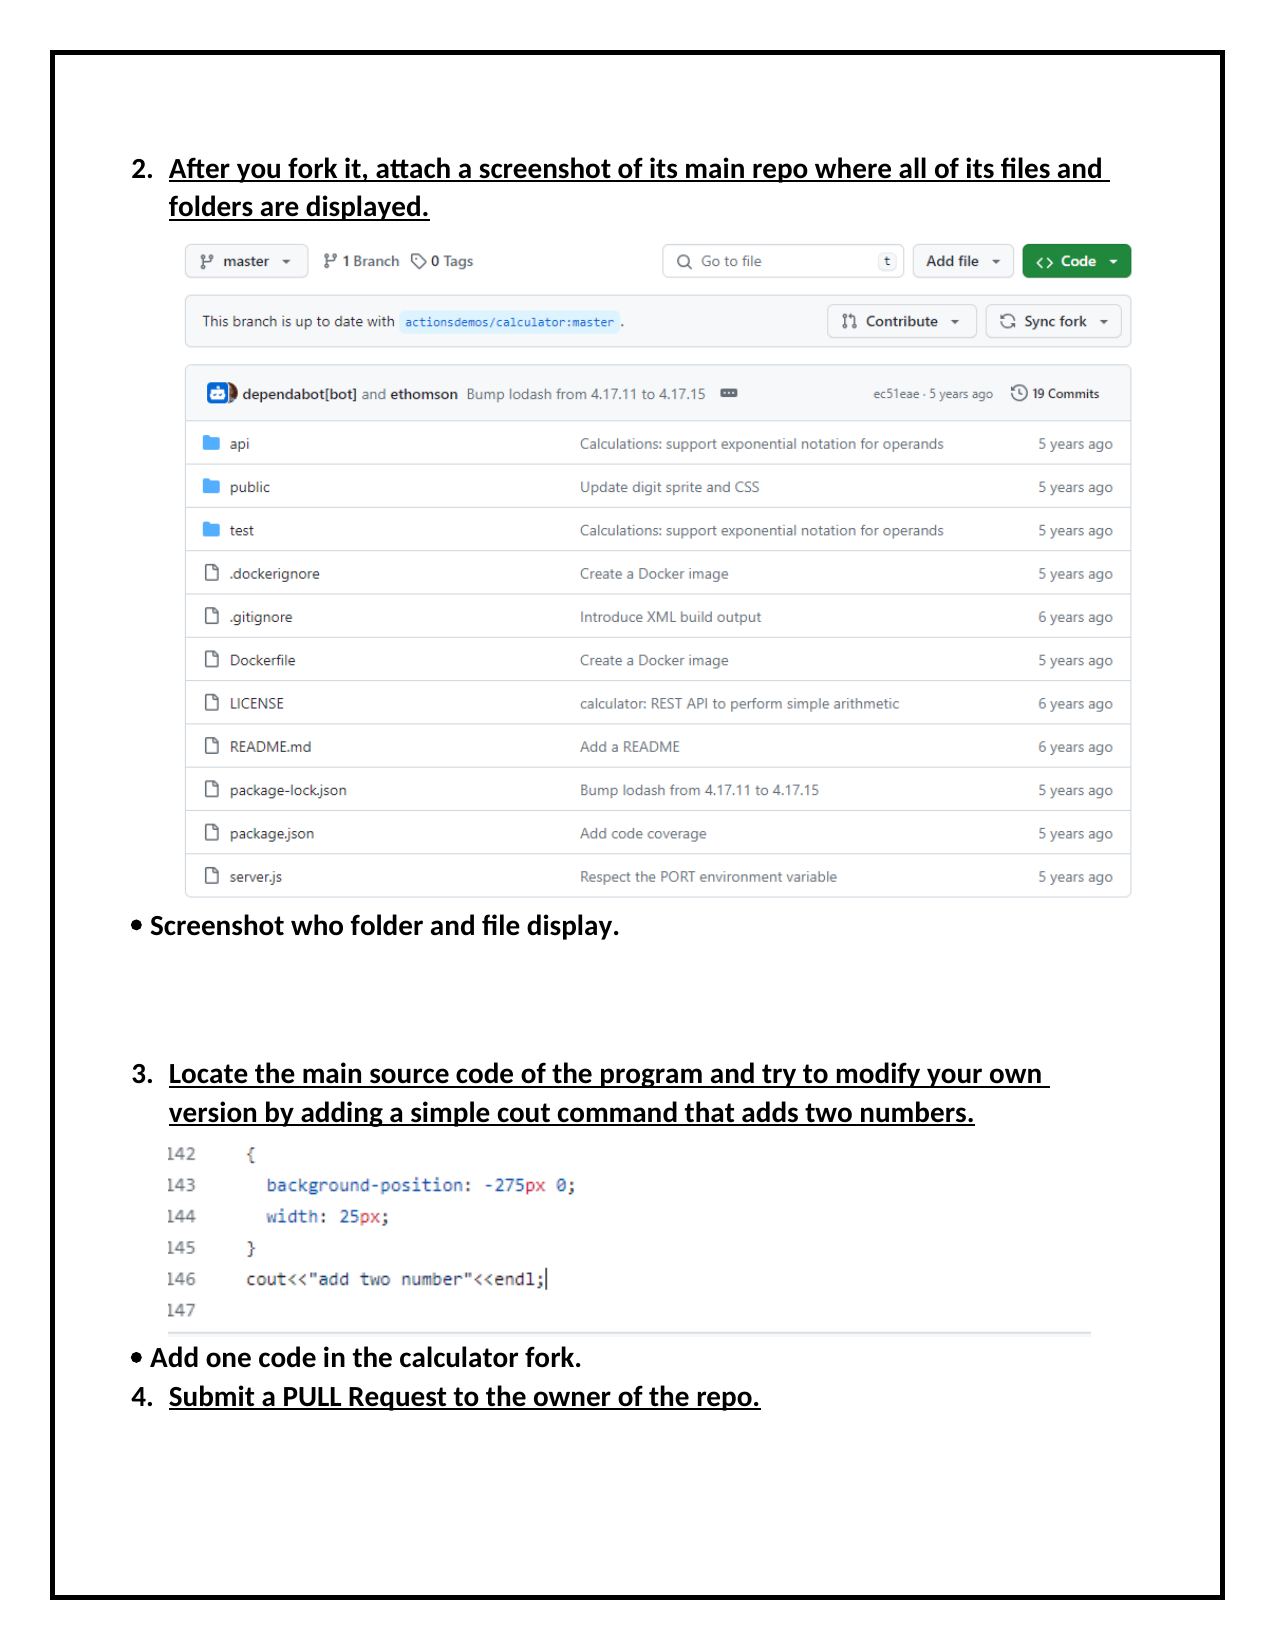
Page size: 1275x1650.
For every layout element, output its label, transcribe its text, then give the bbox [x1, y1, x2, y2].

list Locate the main source code of the program and try to modify your own version by adding a simple cout command that adds two numbers. [131, 1056, 1125, 1129]
picture [168, 226, 1142, 905]
list Submit a PULL Request to the owner of the repo. [131, 1378, 1125, 1413]
list Screenshot who folder and file display. [131, 907, 1125, 942]
list Add one code in the calculator fork. [131, 1339, 1125, 1375]
picture [168, 1132, 1091, 1337]
